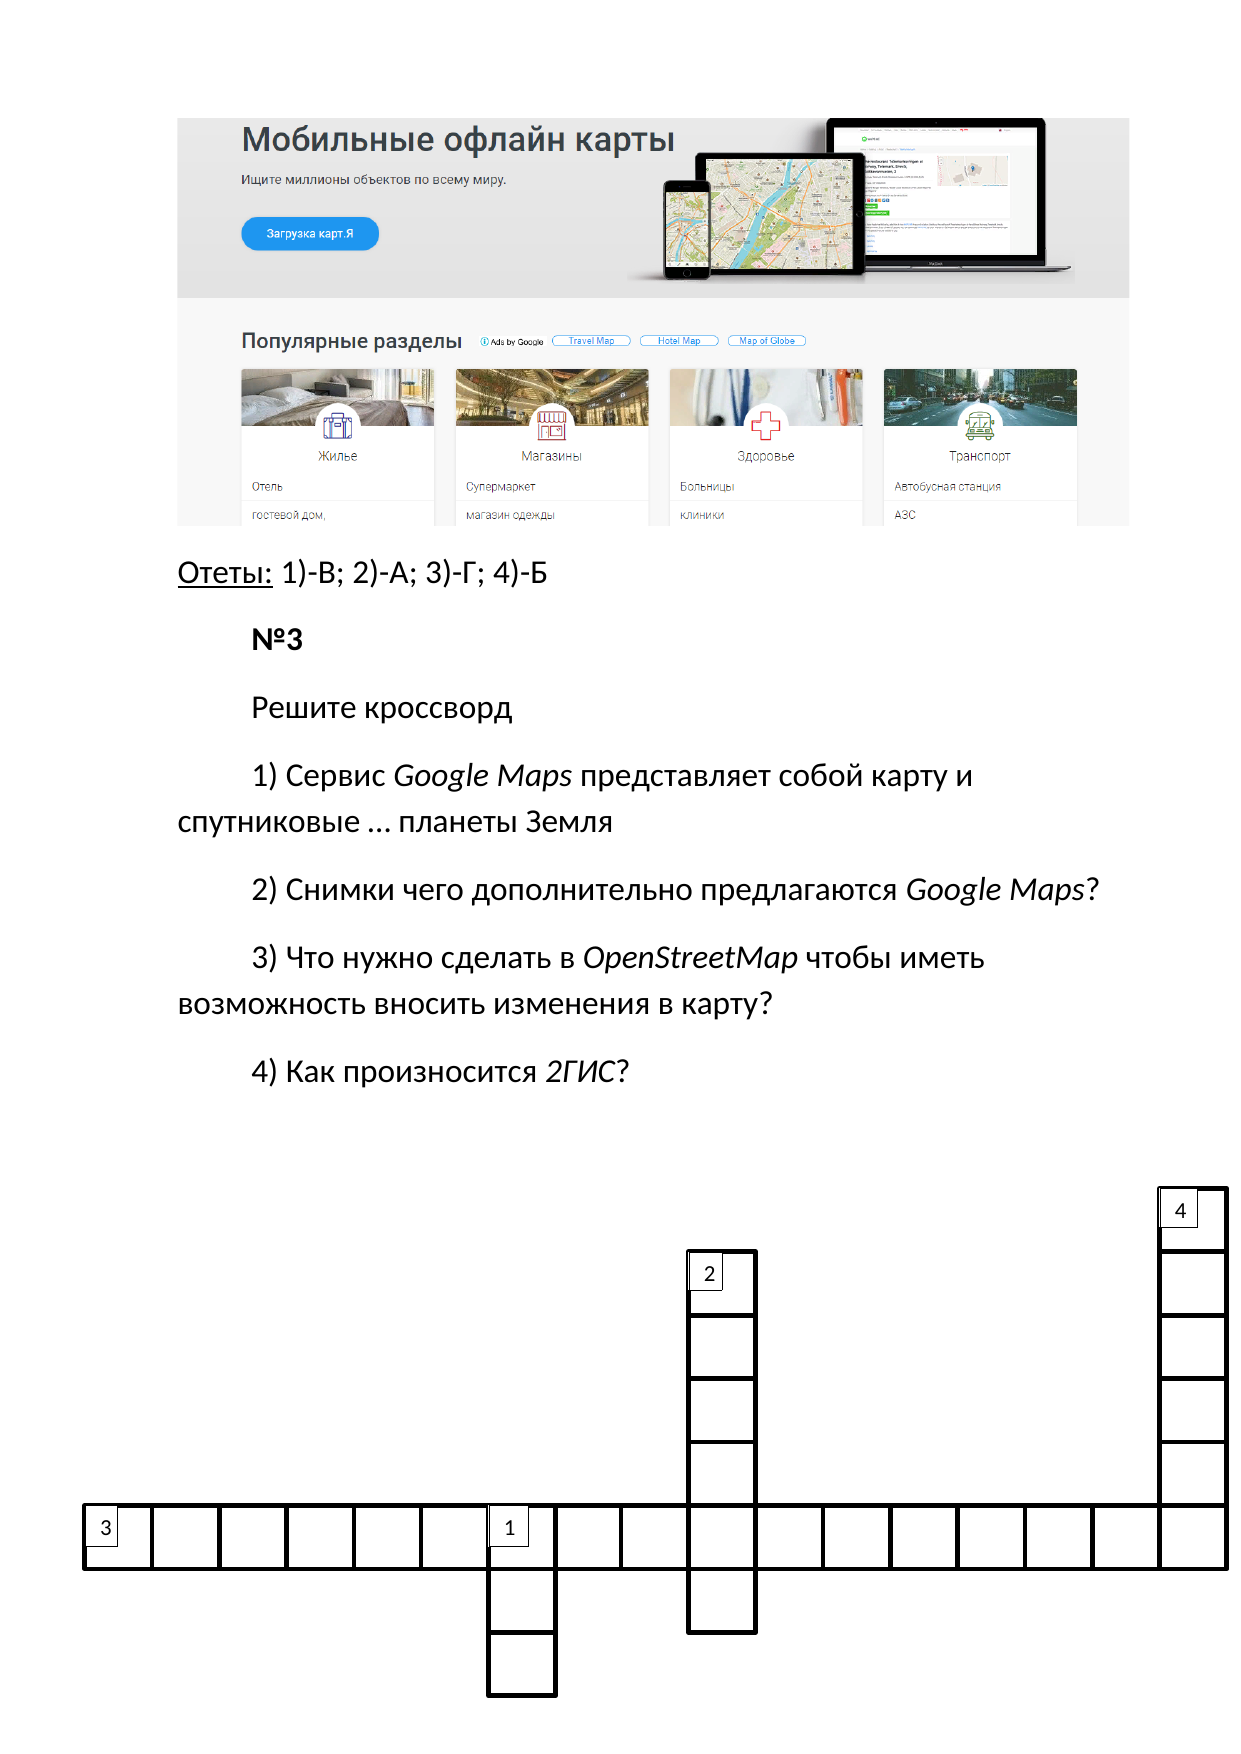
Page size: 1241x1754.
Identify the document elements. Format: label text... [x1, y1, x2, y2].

text 1) Сервис Google Maps представляет собой карту и спутниковые … планеты Земля [177, 754, 1152, 841]
text №3 [177, 618, 1152, 659]
text Решите кроссворд [177, 686, 1152, 727]
text 4) Как произносится 2ГИС? [177, 1050, 1152, 1091]
picture [177, 118, 1130, 526]
text 2) Снимки чего дополнительно предлагаются Google Maps? [177, 868, 1152, 909]
text 3) Что нужно сделать в OpenStreetMap чтобы иметь возможность вносить изменения в карту? [177, 936, 1152, 1023]
text Отеты: 1)-В; 2)-А; 3)-Г; 4)-Б [177, 551, 1152, 592]
